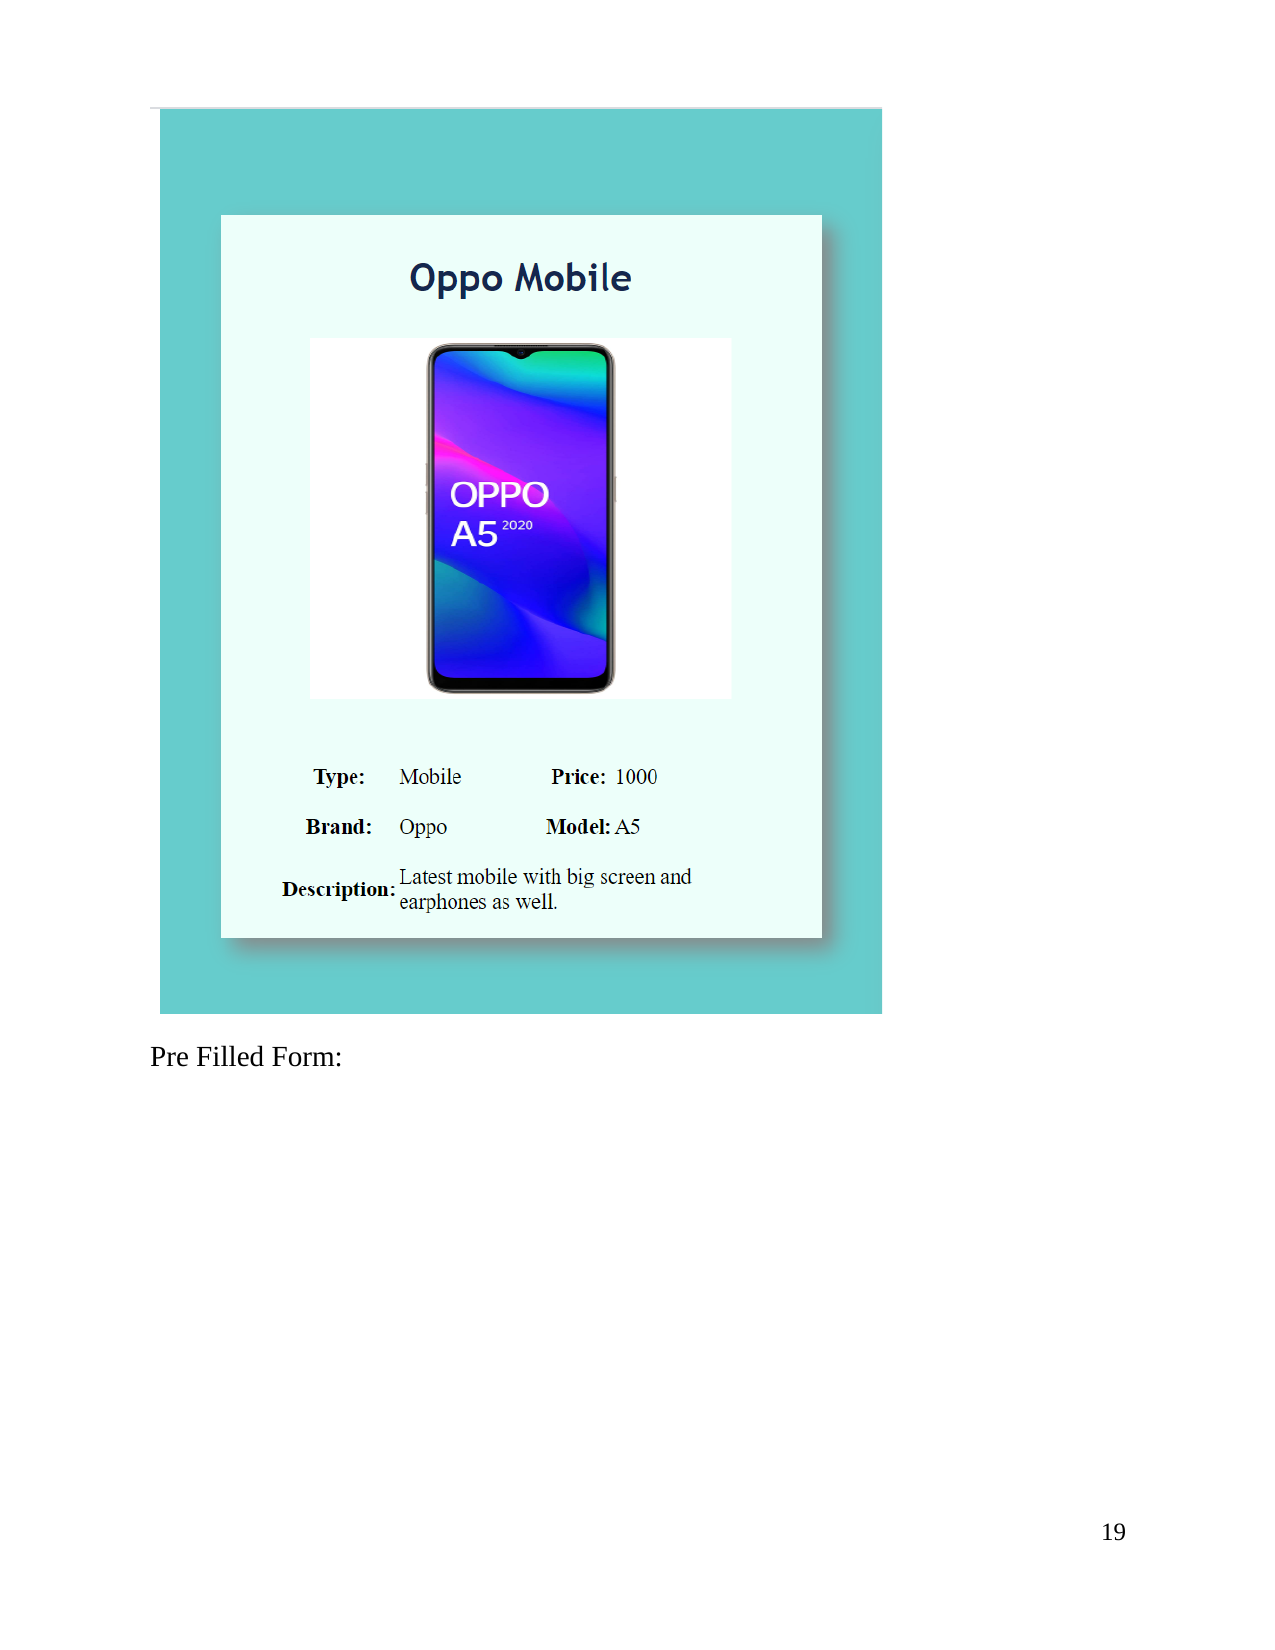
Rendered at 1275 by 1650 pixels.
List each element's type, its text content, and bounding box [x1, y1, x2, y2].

picture [150, 103, 883, 1014]
text Pre Filled Form: [150, 1039, 1126, 1072]
